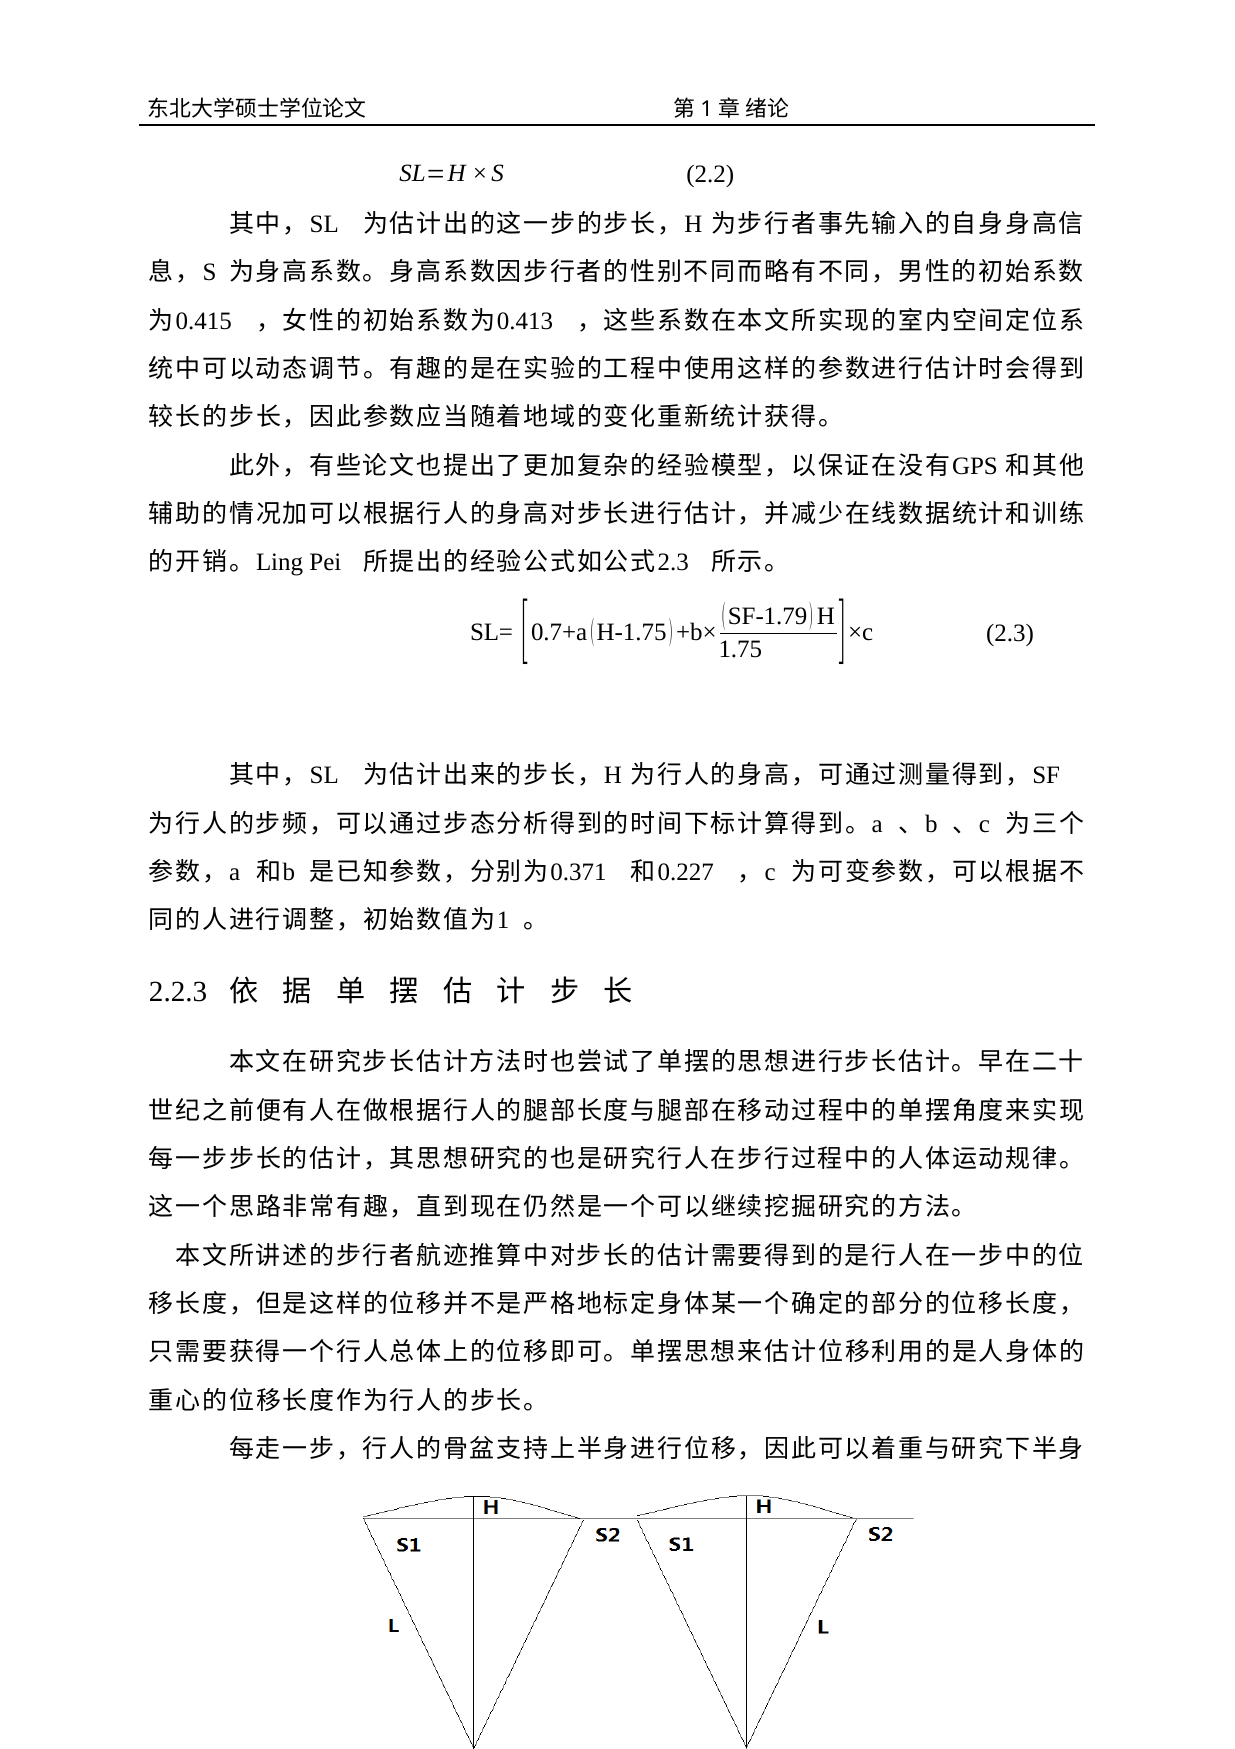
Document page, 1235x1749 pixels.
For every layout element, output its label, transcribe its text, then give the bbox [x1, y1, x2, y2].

text 本文所讲述的步行者航迹推算中对步长的估计需要得到的是行人在一步中的位移长度，但是这样的位移并不是严格地标定身体某一个确定的部分的位移长度，只需要获得一个行人总体上的位移即可。单摆思想来估计位移利用的是人身体的重心的位移长度作为行人的步长。 [149, 1229, 1086, 1422]
text 每走一步，行人的骨盆支持上半身进行位移，因此可以着重与研究下半身的位移情况。一步的位移长度包括单脚支撑的一个近似的倒置单摆模型以及两个脚支撑的一个近似的水平位移。移动的过程如图2.2所示。 [149, 1422, 1086, 1471]
text 其中，SL为估计出的这一步的步长，H为步行者事先输入的自身身高信息，S为身高系数。身高系数因步行者的性别不同而略有不同，男性的初始系数为0.415，女性的初始系数为0.413，这些系数在本文所实现的室内空间定位系统中可以动态调节。有趣的是在实验的工程中使用这样的参数进行估计时会得到较长的步长，因此参数应当随着地域的变化重新统计获得。 [149, 197, 1086, 439]
text (2.2) [149, 149, 1086, 197]
text 此外，有些论文也提出了更加复杂的经验模型，以保证在没有GPS和其他辅助的情况加可以根据行人的身高对步长进行估计，并减少在线数据统计和训练的开销。Ling Pei所提出的经验公式如公式2.3所示。 [149, 439, 1086, 584]
subtitle 依据单摆估计步长 [143, 965, 1086, 1013]
text 本文在研究步长估计方法时也尝试了单摆的思想进行步长估计。早在二十世纪之前便有人在做根据行人的腿部长度与腿部在移动过程中的单摆角度来实现每一步步长的估计，其思想研究的也是研究行人在步行过程中的人体运动规律。这一个思路非常有趣，直到现在仍然是一个可以继续挖掘研究的方法。 [149, 1036, 1086, 1229]
text (2.3) [149, 584, 1086, 681]
text 其中，SL为估计出来的步长，H为行人的身高，可通过测量得到，SF为行人的步频，可以通过步态分析得到的时间下标计算得到。a、b、c为三个参数，a和b是已知参数，分别为0.371和0.227，c为可变参数，可以根据不同的人进行调整，初始数值为1。 [149, 749, 1086, 942]
picture [354, 1487, 914, 1749]
